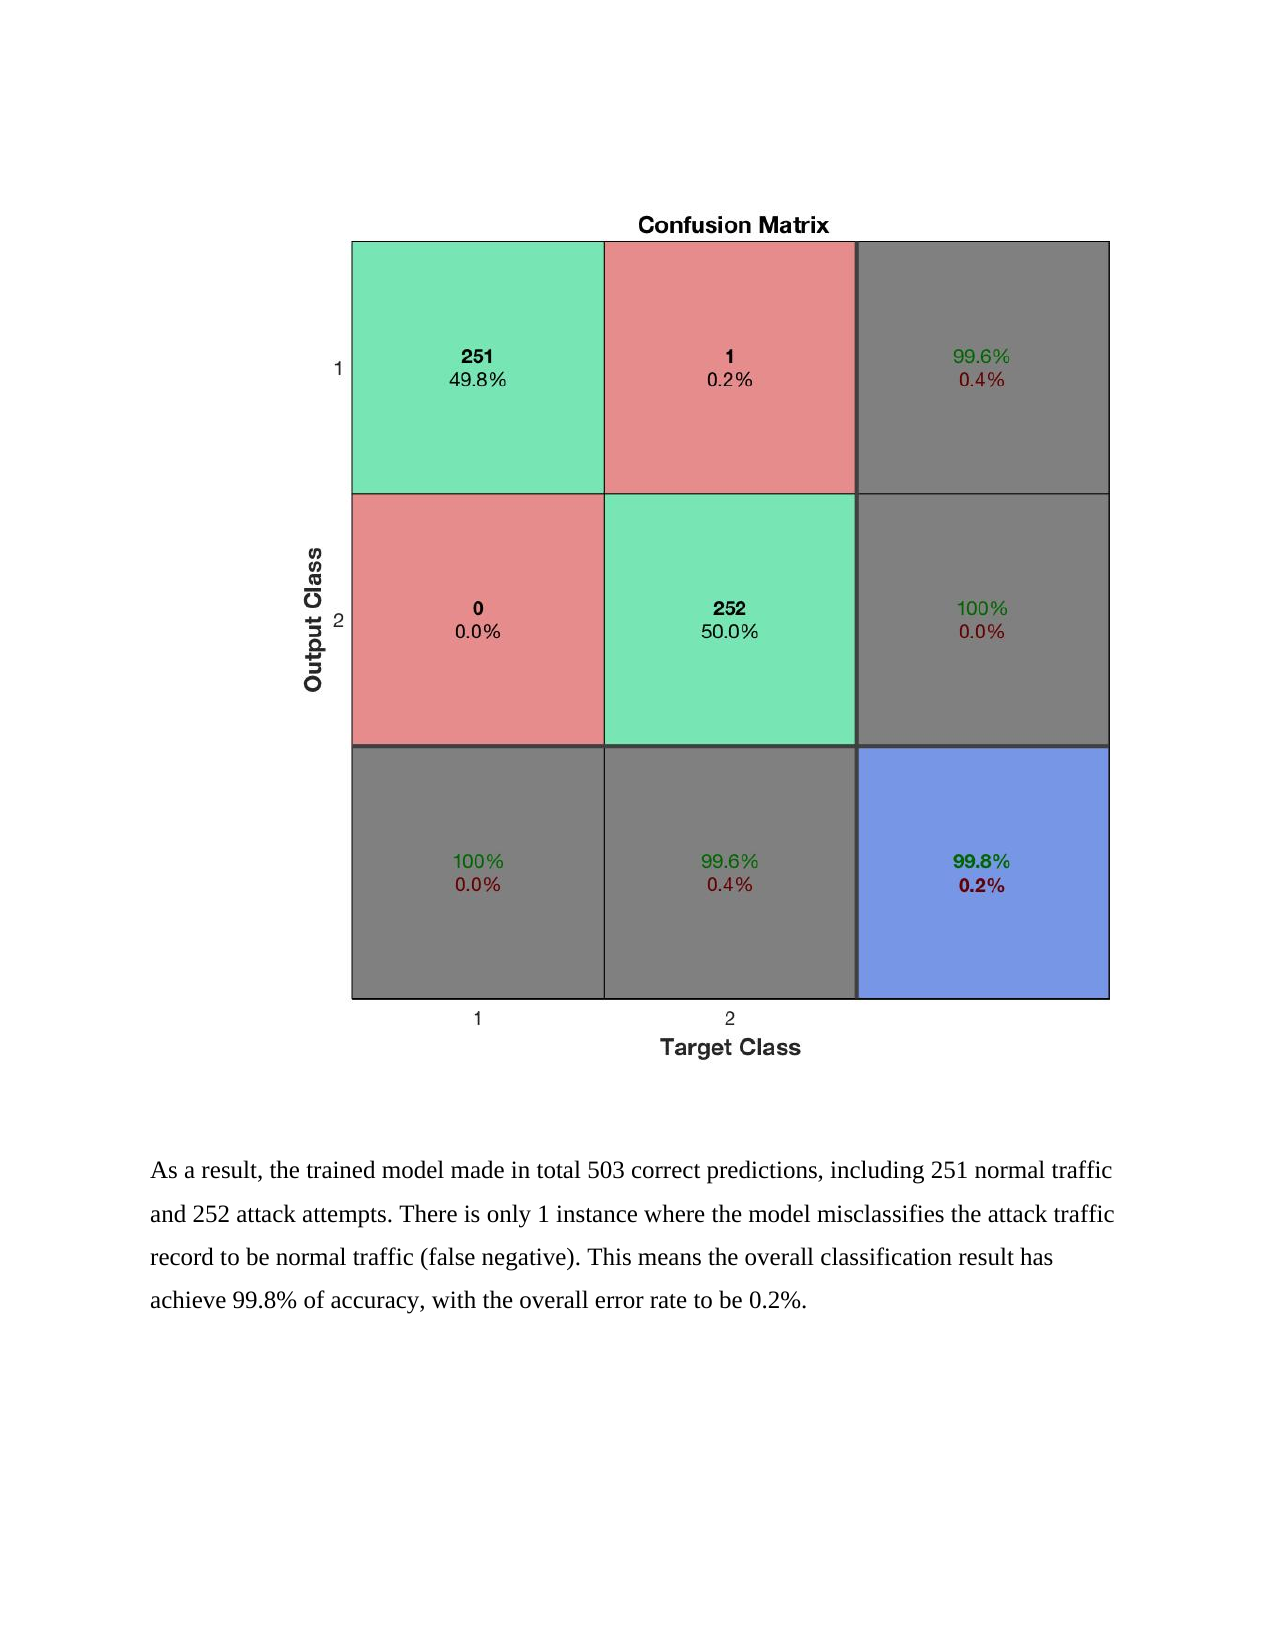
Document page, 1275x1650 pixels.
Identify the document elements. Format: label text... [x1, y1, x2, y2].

text As a result, the trained model made in total 503 correct predictions, including 251 normal traffic and 252 attack attempts. There is only 1 instance where the model misclassifies the attack traffic record to be normal traffic (false negative). This means the overall classification result has achieve 99.8% of accuracy, with the overall error rate to be 0.2%. [150, 1156, 1125, 1314]
picture [225, 150, 1200, 1125]
